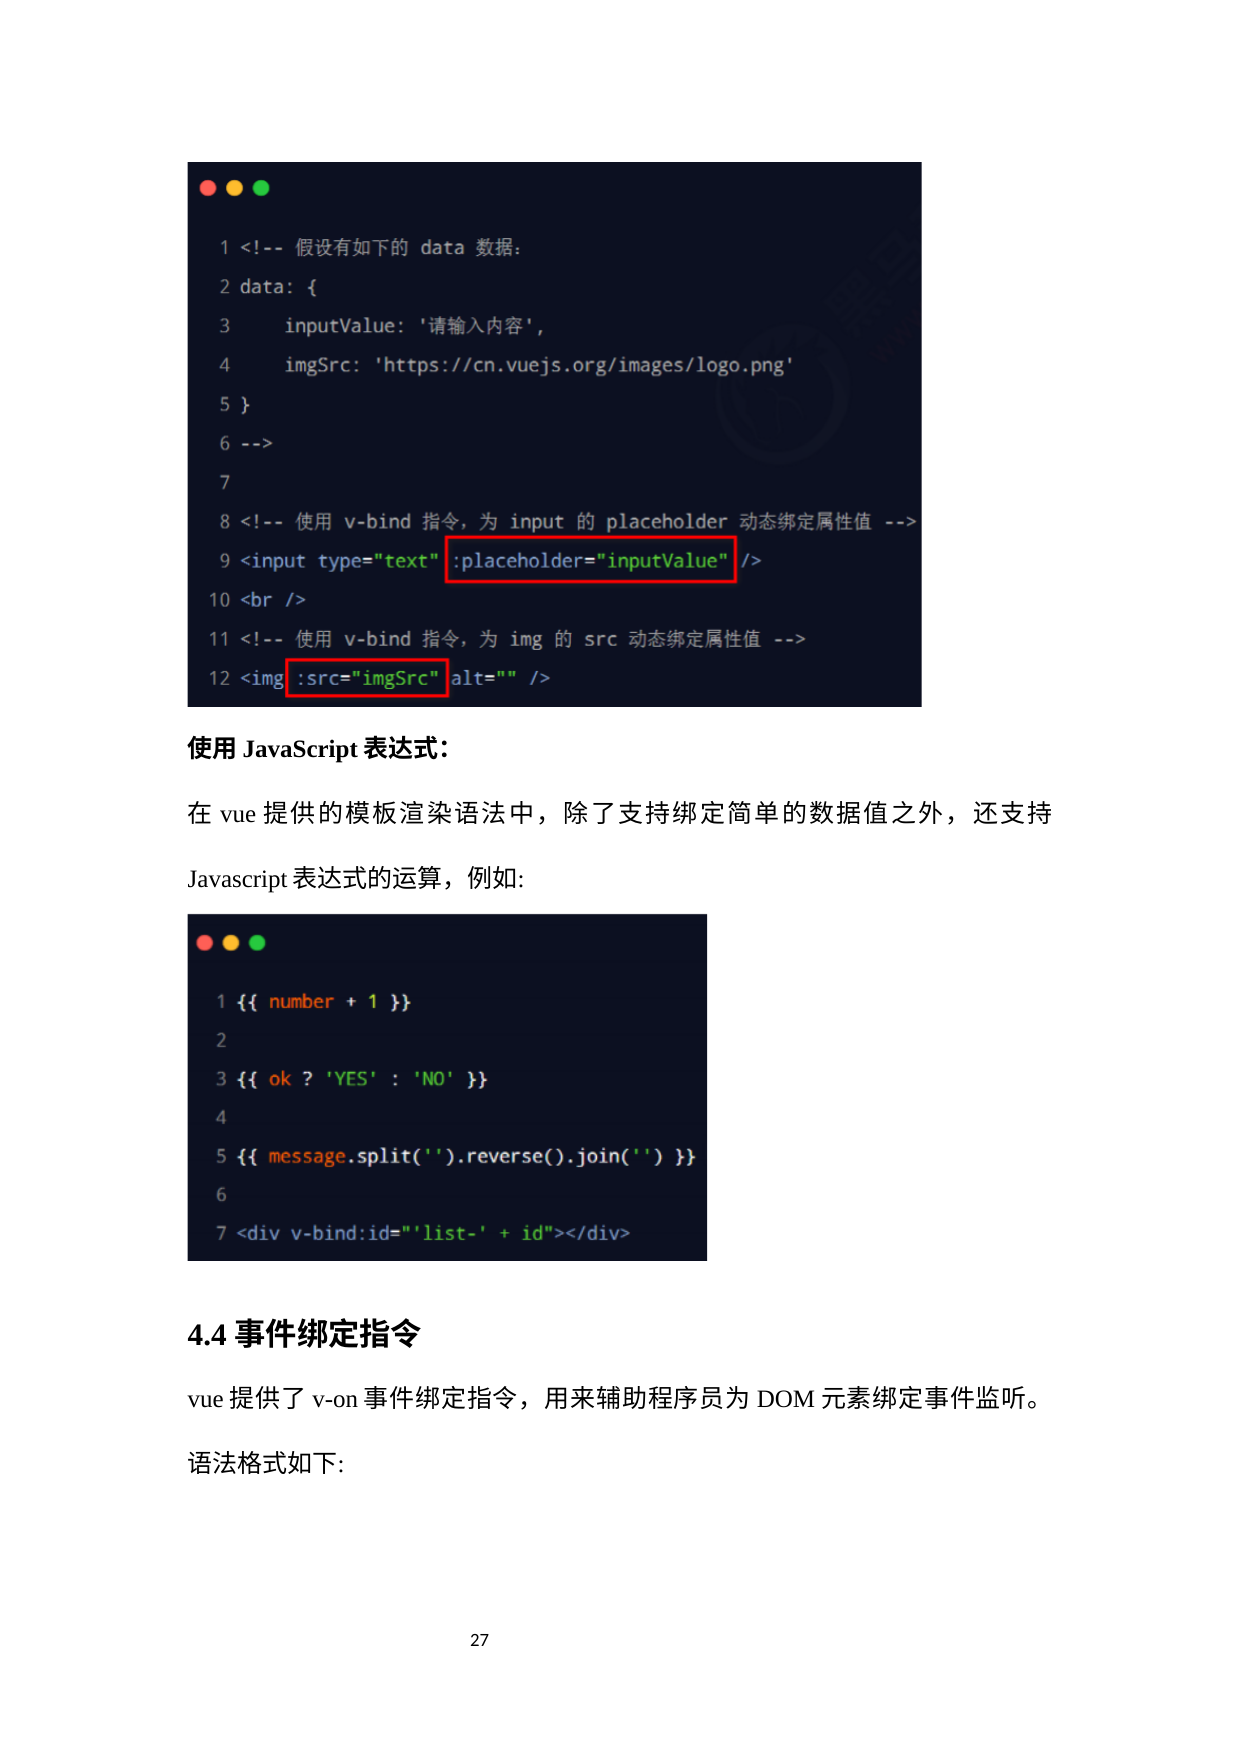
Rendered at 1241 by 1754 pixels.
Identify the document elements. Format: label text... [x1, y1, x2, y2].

text 使用JavaScript表达式： [187, 714, 1053, 779]
picture [187, 909, 708, 1261]
text 4.4 事件绑定指令 [187, 1299, 1053, 1364]
picture [187, 162, 922, 707]
text 在vue提供的模板渲染语法中，除了支持绑定简单的数据值之外，还支持Javascript表达式的运算，例如: [187, 779, 1053, 909]
text vue提供了v-on事件绑定指令，用来辅助程序员为DOM元素绑定事件监听。语法格式如下: [187, 1364, 1053, 1494]
